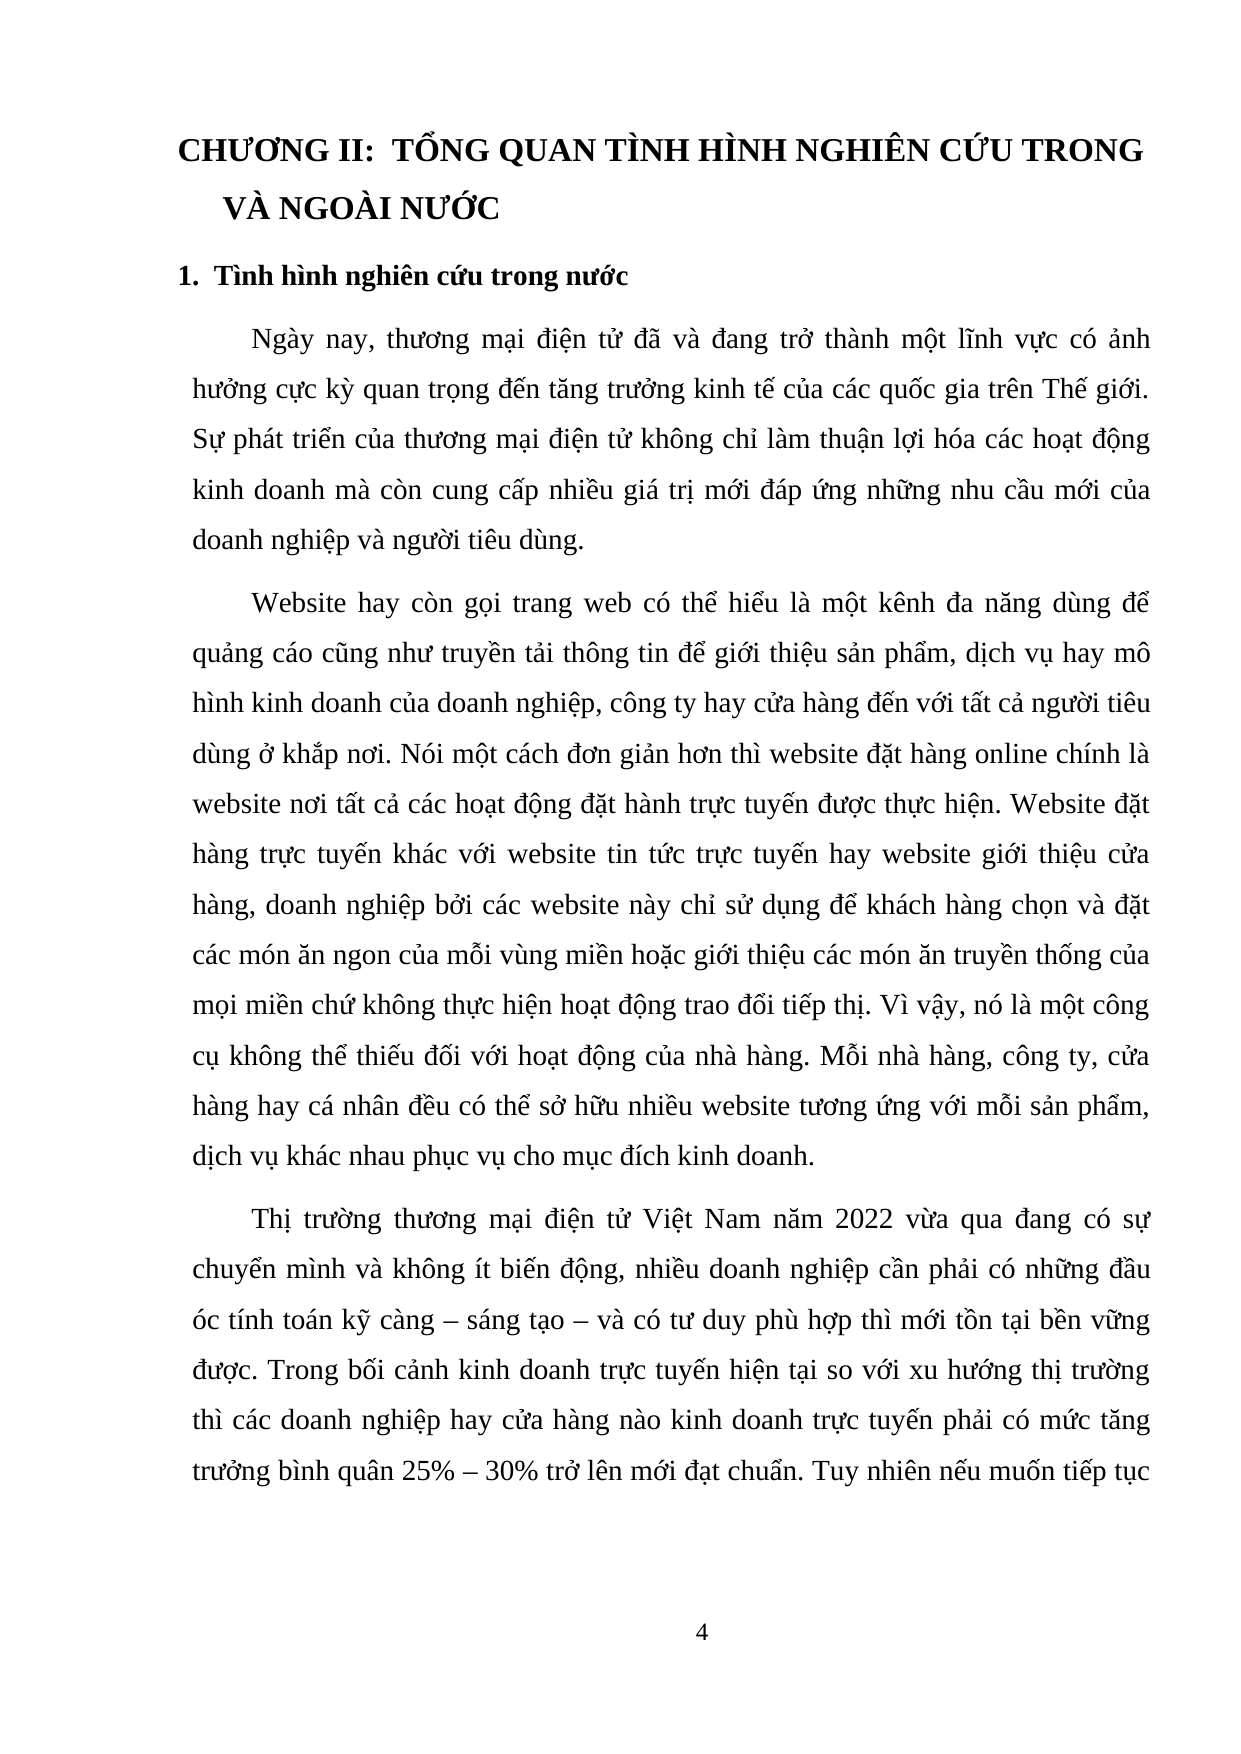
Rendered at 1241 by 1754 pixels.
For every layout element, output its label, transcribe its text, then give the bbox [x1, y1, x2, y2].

text Ngày nay, thương mại điện tử đã và đang trở thành một lĩnh vực có ảnh hưởng cực kỳ quan trọng đến tăng trưởng kinh tế của các quốc gia trên Thế giới. Sự phát triển của thương mại điện tử không chỉ làm thuận lợi hóa các hoạt động kinh doanh mà còn cung cấp nhiều giá trị mới đáp ứng những nhu cầu mới của doanh nghiệp và người tiêu dùng. [192, 321, 1152, 556]
subtitle TỔNG QUAN TÌNH HÌNH NGHIÊN CỨU TRONG VÀ NGOÀI NƯỚC [177, 131, 1152, 226]
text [192, 1201, 1152, 1486]
text Website hay còn gọi trang web có thể hiểu là một kênh đa năng dùng để quảng cáo cũng như truyền tải thông tin để giới thiệu sản phẩm, dịch vụ hay mô hình kinh doanh của doanh nghiệp, công ty hay cửa hàng đến với tất cả người tiêu dùng ở khắp nơi. Nói một cách đơn giản hơn thì website đặt hàng online chính là website nơi tất cả các hoạt động đặt hành trực tuyến được thực hiện. Website đặt hàng trực tuyến khác với website tin tức trực tuyến hay website giới thiệu cửa hàng, doanh nghiệp bởi các website này chỉ sử dụng để khách hàng chọn và đặt các món ăn ngon của mỗi vùng miền hoặc giới thiệu các món ăn truyền thống của mọi miền chứ không thực hiện hoạt động trao đổi tiếp thị. Vì vậy, nó là một công cụ không thể thiếu đối với hoạt động của nhà hàng. Mỗi nhà hàng, công ty, cửa hàng hay cá nhân đều có thể sở hữu nhiều website tương ứng với mỗi sản phẩm, dịch vụ khác nhau phục vụ cho mục đích kinh doanh. [192, 585, 1152, 1172]
subtitle Tình hình nghiên cứu trong nước [177, 258, 1152, 292]
